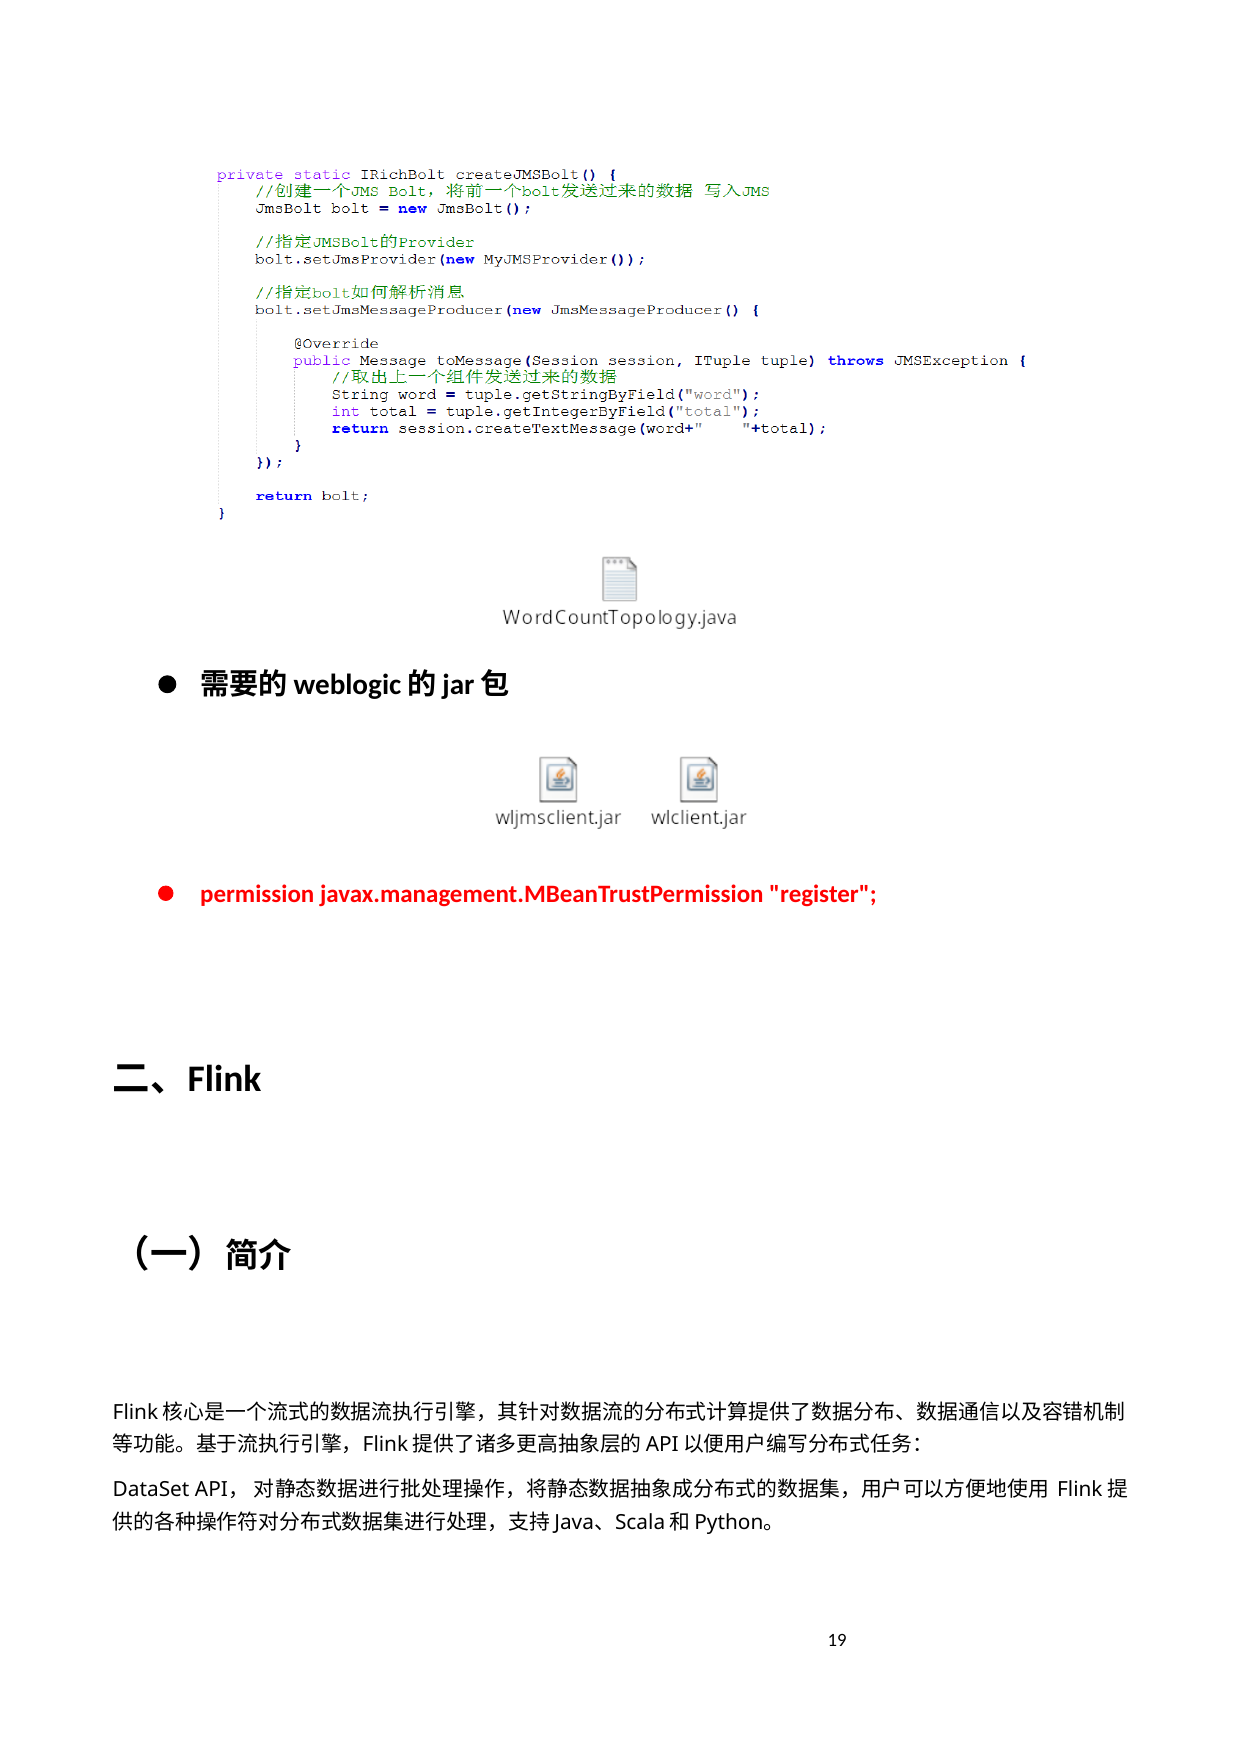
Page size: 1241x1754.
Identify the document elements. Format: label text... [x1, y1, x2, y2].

subtitle 二、Flink [112, 1042, 1128, 1107]
text DataSet API， 对静态数据进行批处理操作，将静态数据抽象成分布式的数据集，用户可以方便地使用Flink提供的各种操作符对分布式数据集进行处理，支持Java、Scala和Python。 [112, 1472, 1128, 1537]
text Flink核心是一个流式的数据流执行引擎，其针对数据流的分布式计算提供了数据分布、数据通信以及容错机制等功能。基于流执行引擎，Flink提供了诸多更高抽象层的API以便用户编写分布式任务： [112, 1394, 1128, 1459]
picture [202, 162, 1038, 522]
list 需要的weblogic的jar包 [156, 649, 1128, 714]
list permission javax.management.MBeanTrustPermission "register"; [156, 877, 1128, 909]
subtitle （一）简介 [112, 1219, 1128, 1284]
